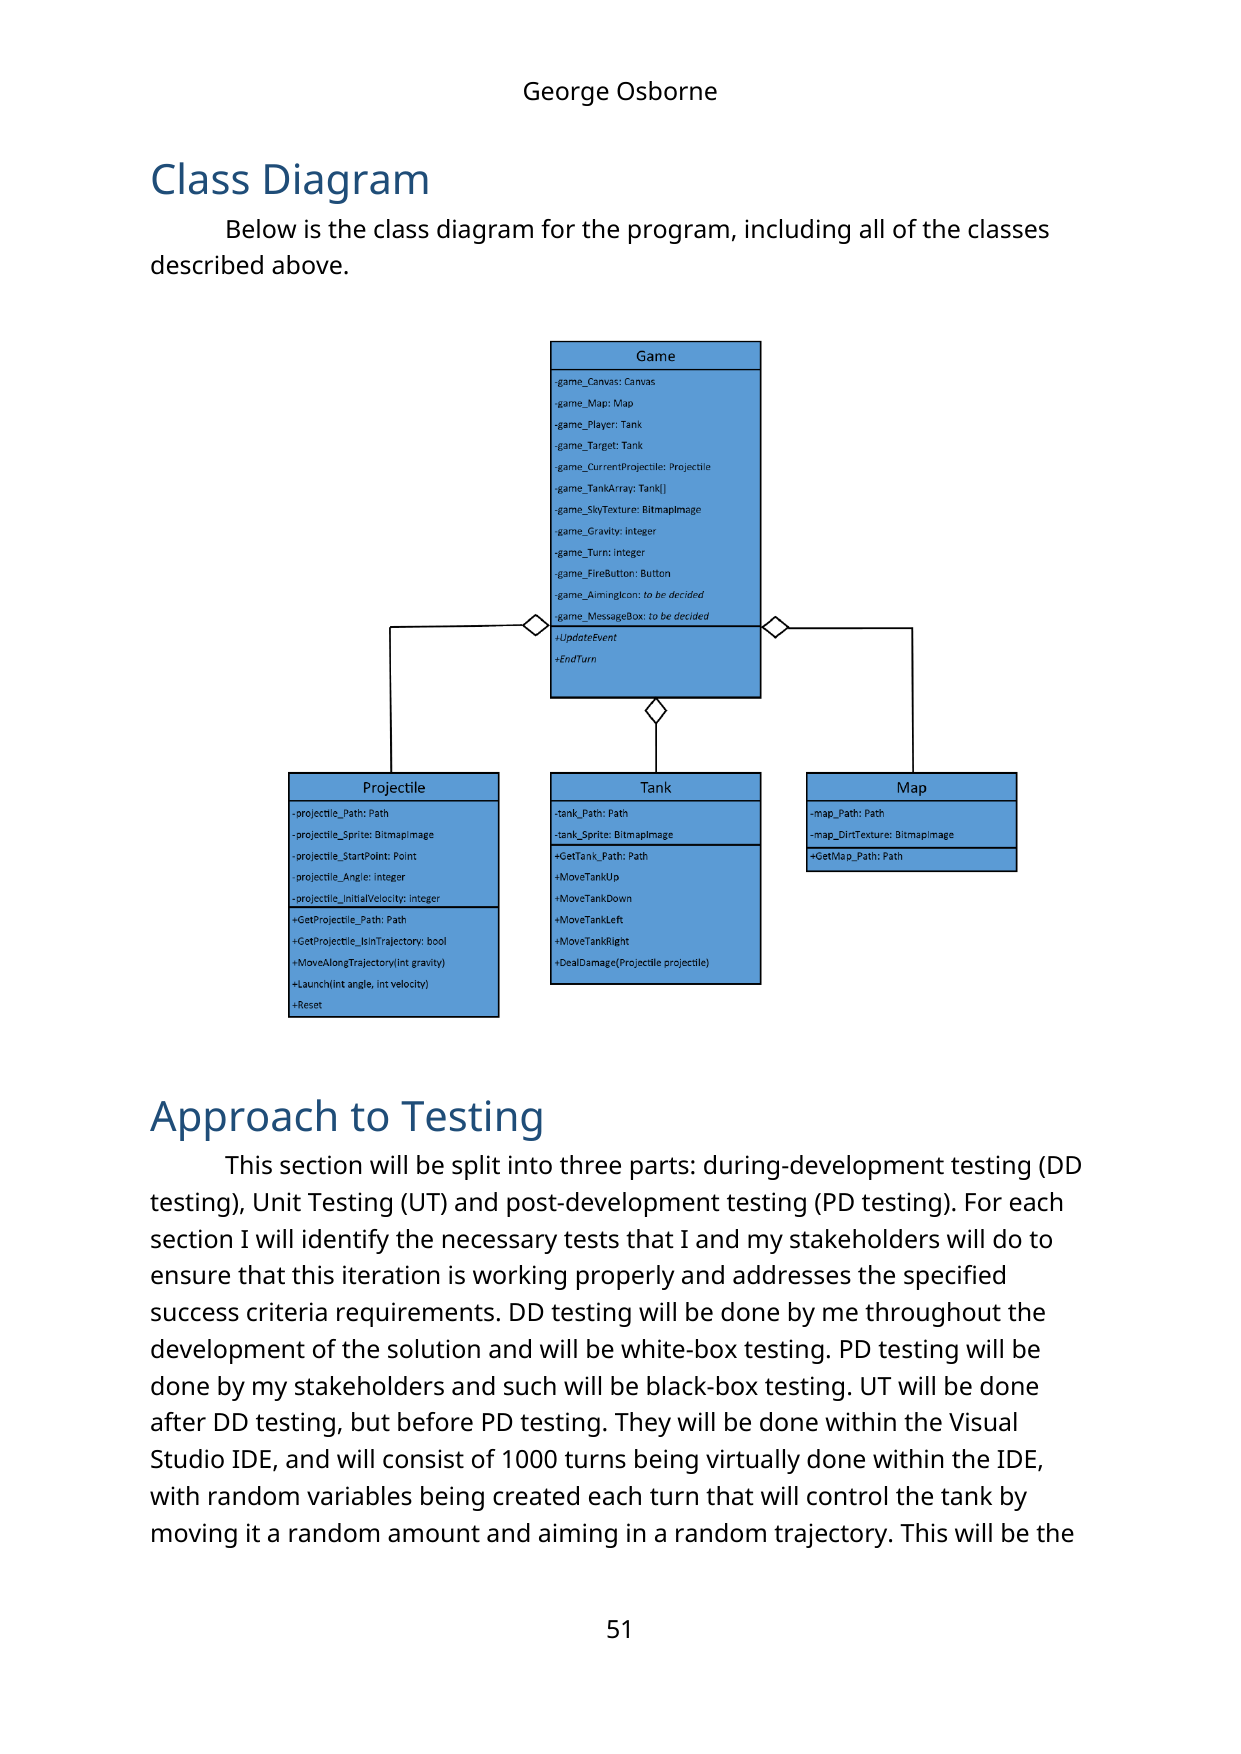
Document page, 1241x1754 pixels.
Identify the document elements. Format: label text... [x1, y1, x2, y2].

text Below is the class diagram for the program, including all of the classes described above. [150, 211, 1090, 282]
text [150, 1148, 1090, 1549]
subtitle Approach to Testing [150, 1086, 1090, 1143]
picture [150, 301, 1233, 1067]
subtitle Class Diagram [150, 150, 1090, 207]
